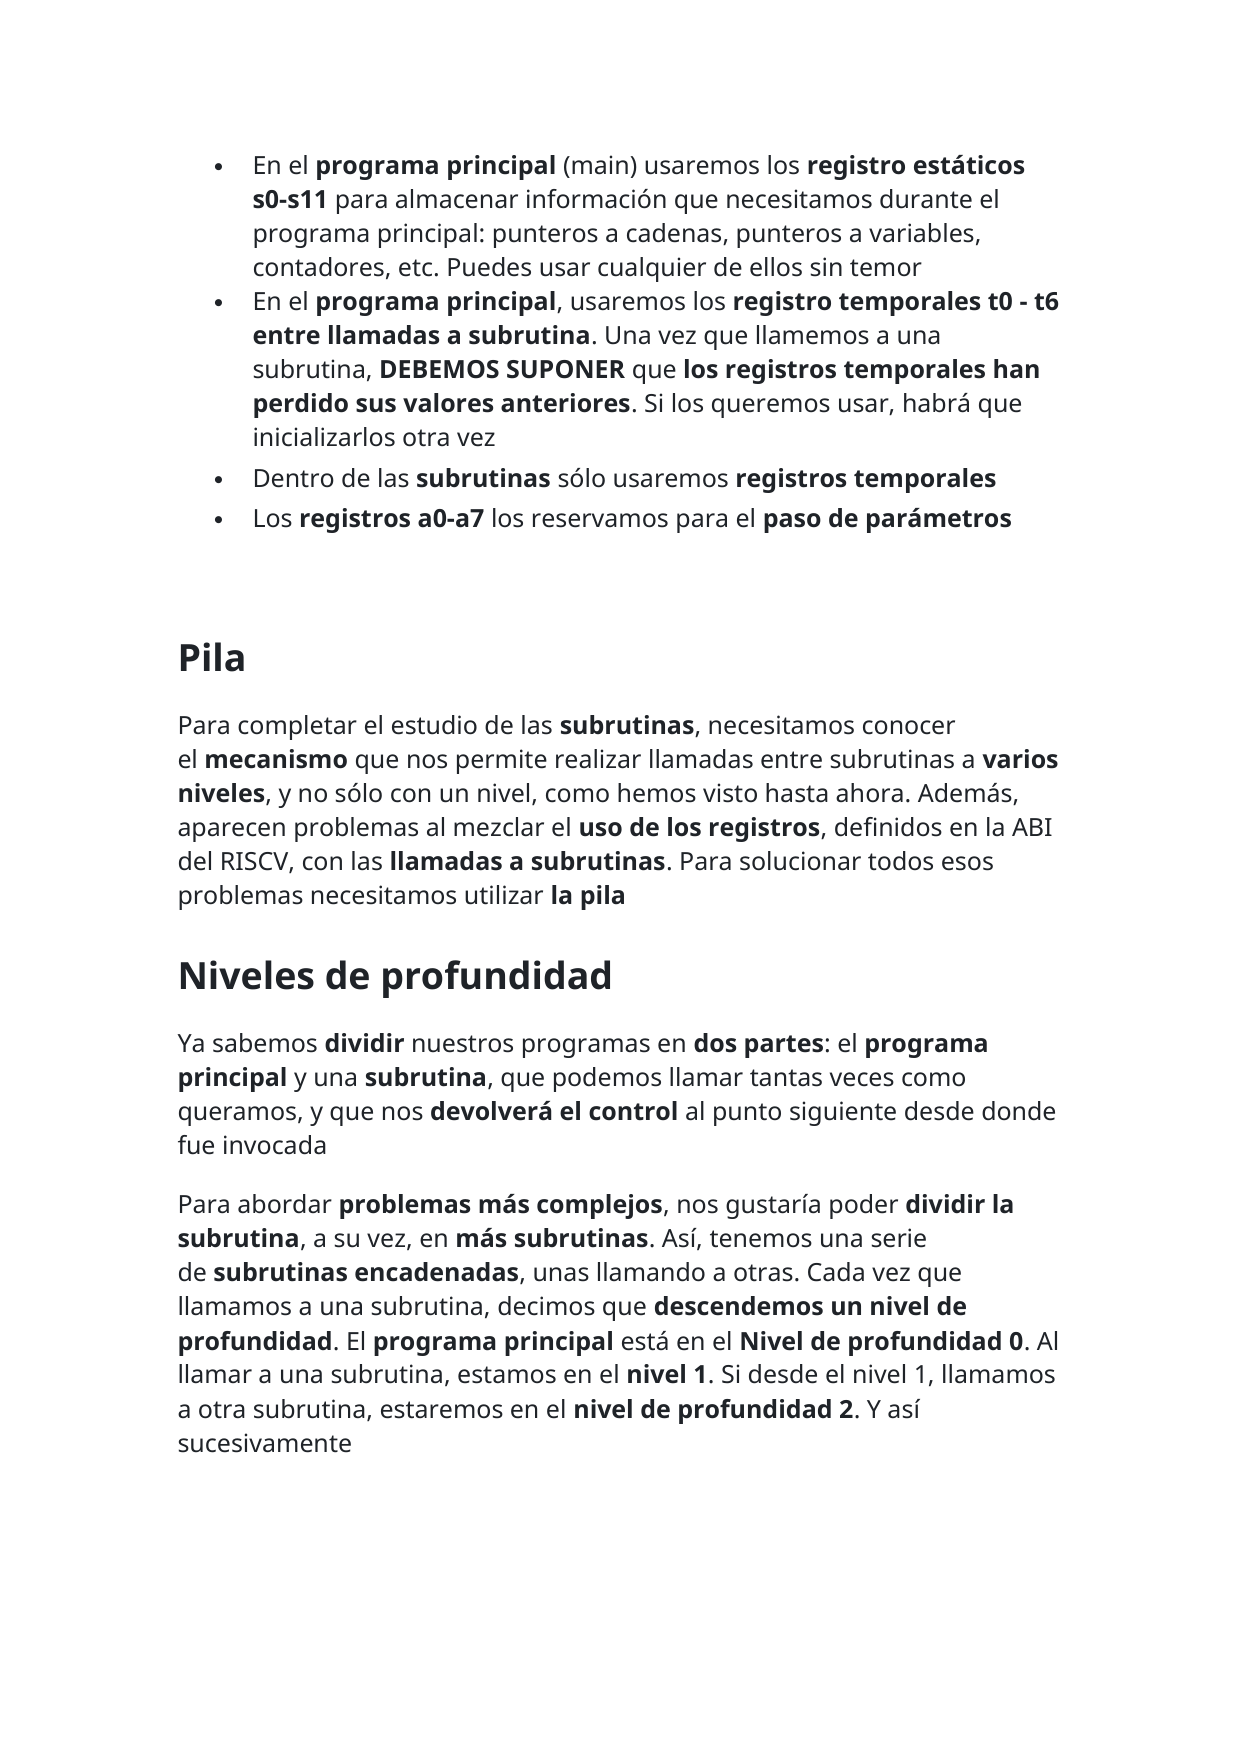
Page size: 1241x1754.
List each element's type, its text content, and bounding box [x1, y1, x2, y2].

list En el programa principal, usaremos los registro temporales t0 - t6 entre llamadas a subrutina. Una vez que llamemos a una subrutina, DEBEMOS SUPONER que los registros temporales han perdido sus valores anteriores. Si los queremos usar, habrá que inicializarlos otra vez [215, 284, 1063, 454]
list Los registros a0-a7 los reservamos para el paso de parámetros [215, 501, 1063, 535]
text Para abordar problemas más complejos, nos gustaría poder dividir la subrutina, a su vez, en más subrutinas. Así, tenemos una serie de subrutinas encadenadas, unas llamando a otras. Cada vez que llamamos a una subrutina, decimos que descendemos un nivel de profundidad. El programa principal está en el Nivel de profundidad 0. Al llamar a una subrutina, estamos en el nivel 1. Si desde el nivel 1, llamamos a otra subrutina, estaremos en el nivel de profundidad 2. Y así sucesivamente [177, 1187, 1063, 1459]
list Dentro de las subrutinas sólo usaremos registros temporales [215, 460, 1063, 494]
subtitle Pila [177, 632, 1063, 683]
subtitle Niveles de profundidad [177, 949, 1063, 1001]
list En el programa principal (main) usaremos los registro estáticos s0-s11 para almacenar información que necesitamos durante el programa principal: punteros a cadenas, punteros a variables, contadores, etc. Puedes usar cualquier de ellos sin temor [215, 148, 1063, 284]
text Para completar el estudio de las subrutinas, necesitamos conocer el mecanismo que nos permite realizar llamadas entre subrutinas a varios niveles, y no sólo con un nivel, como hemos visto hasta ahora. Además, aparecen problemas al mezclar el uso de los registros, definidos en la ABI del RISCV, con las llamadas a subrutinas. Para solucionar todos esos problemas necesitamos utilizar la pila [177, 708, 1063, 912]
text Ya sabemos dividir nuestros programas en dos partes: el programa principal y una subrutina, que podemos llamar tantas veces como queramos, y que nos devolverá el control al punto siguiente desde donde fue invocada [177, 1026, 1063, 1162]
